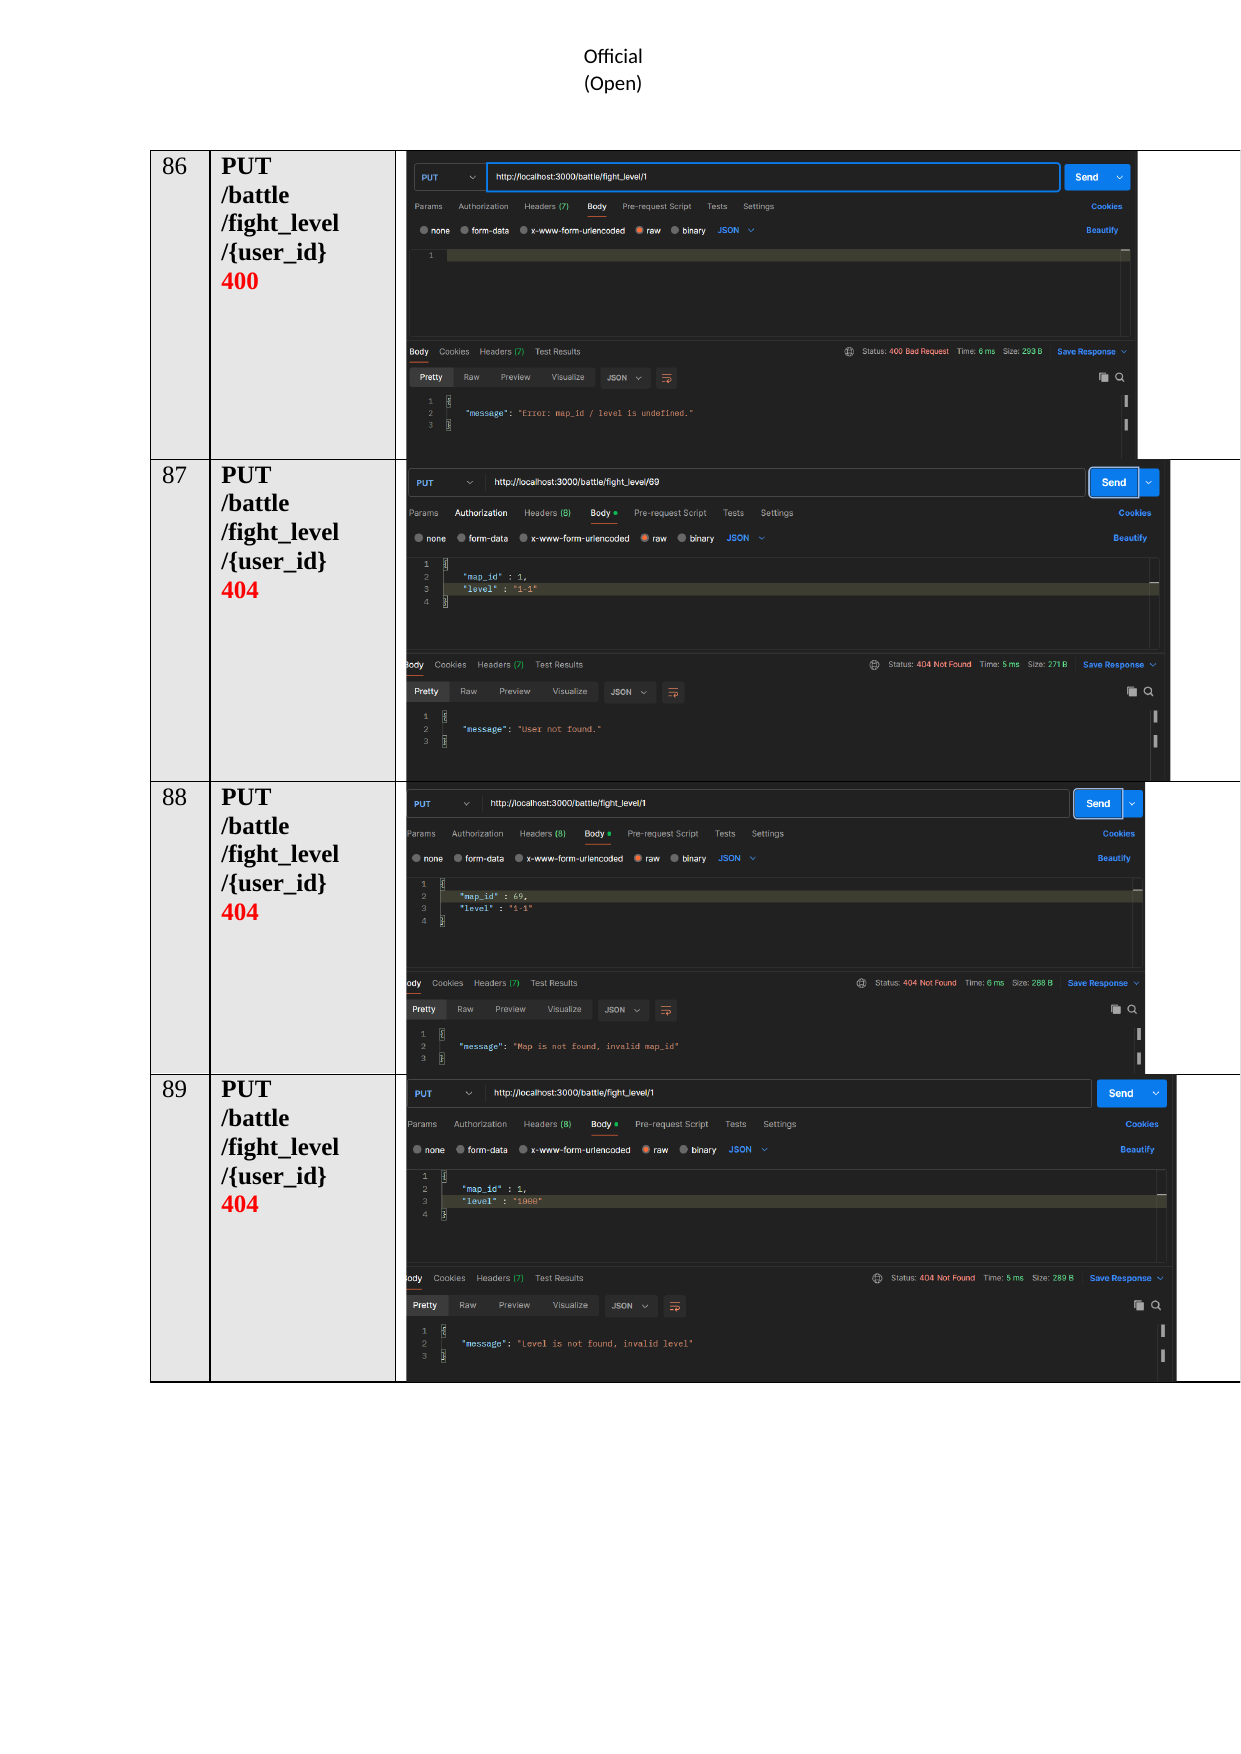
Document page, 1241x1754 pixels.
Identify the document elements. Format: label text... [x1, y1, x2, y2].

table_cell [1171, 460, 1240, 781]
picture [406, 782, 1177, 1382]
table_cell [396, 1075, 406, 1381]
table_cell 87 [151, 460, 209, 781]
table_cell 88 [151, 782, 209, 1073]
table_cell PUT /battle /fight_level /{user_id} 404 [211, 782, 395, 1073]
table_cell PUT /battle /fight_level /{user_id} 404 [211, 460, 395, 781]
table_cell [396, 782, 406, 1073]
table_cell PUT /battle /fight_level /{user_id} 404 [211, 1075, 395, 1381]
table_cell [396, 151, 406, 459]
table_cell 89 [151, 1075, 209, 1381]
picture [406, 151, 1171, 781]
table_cell [1138, 151, 1240, 459]
table_cell [1177, 1075, 1240, 1381]
table_cell [1146, 782, 1240, 1073]
table_cell [396, 460, 406, 781]
table_cell 86 [151, 151, 209, 459]
table_cell PUT /battle /fight_level /{user_id} 400 [211, 151, 395, 459]
